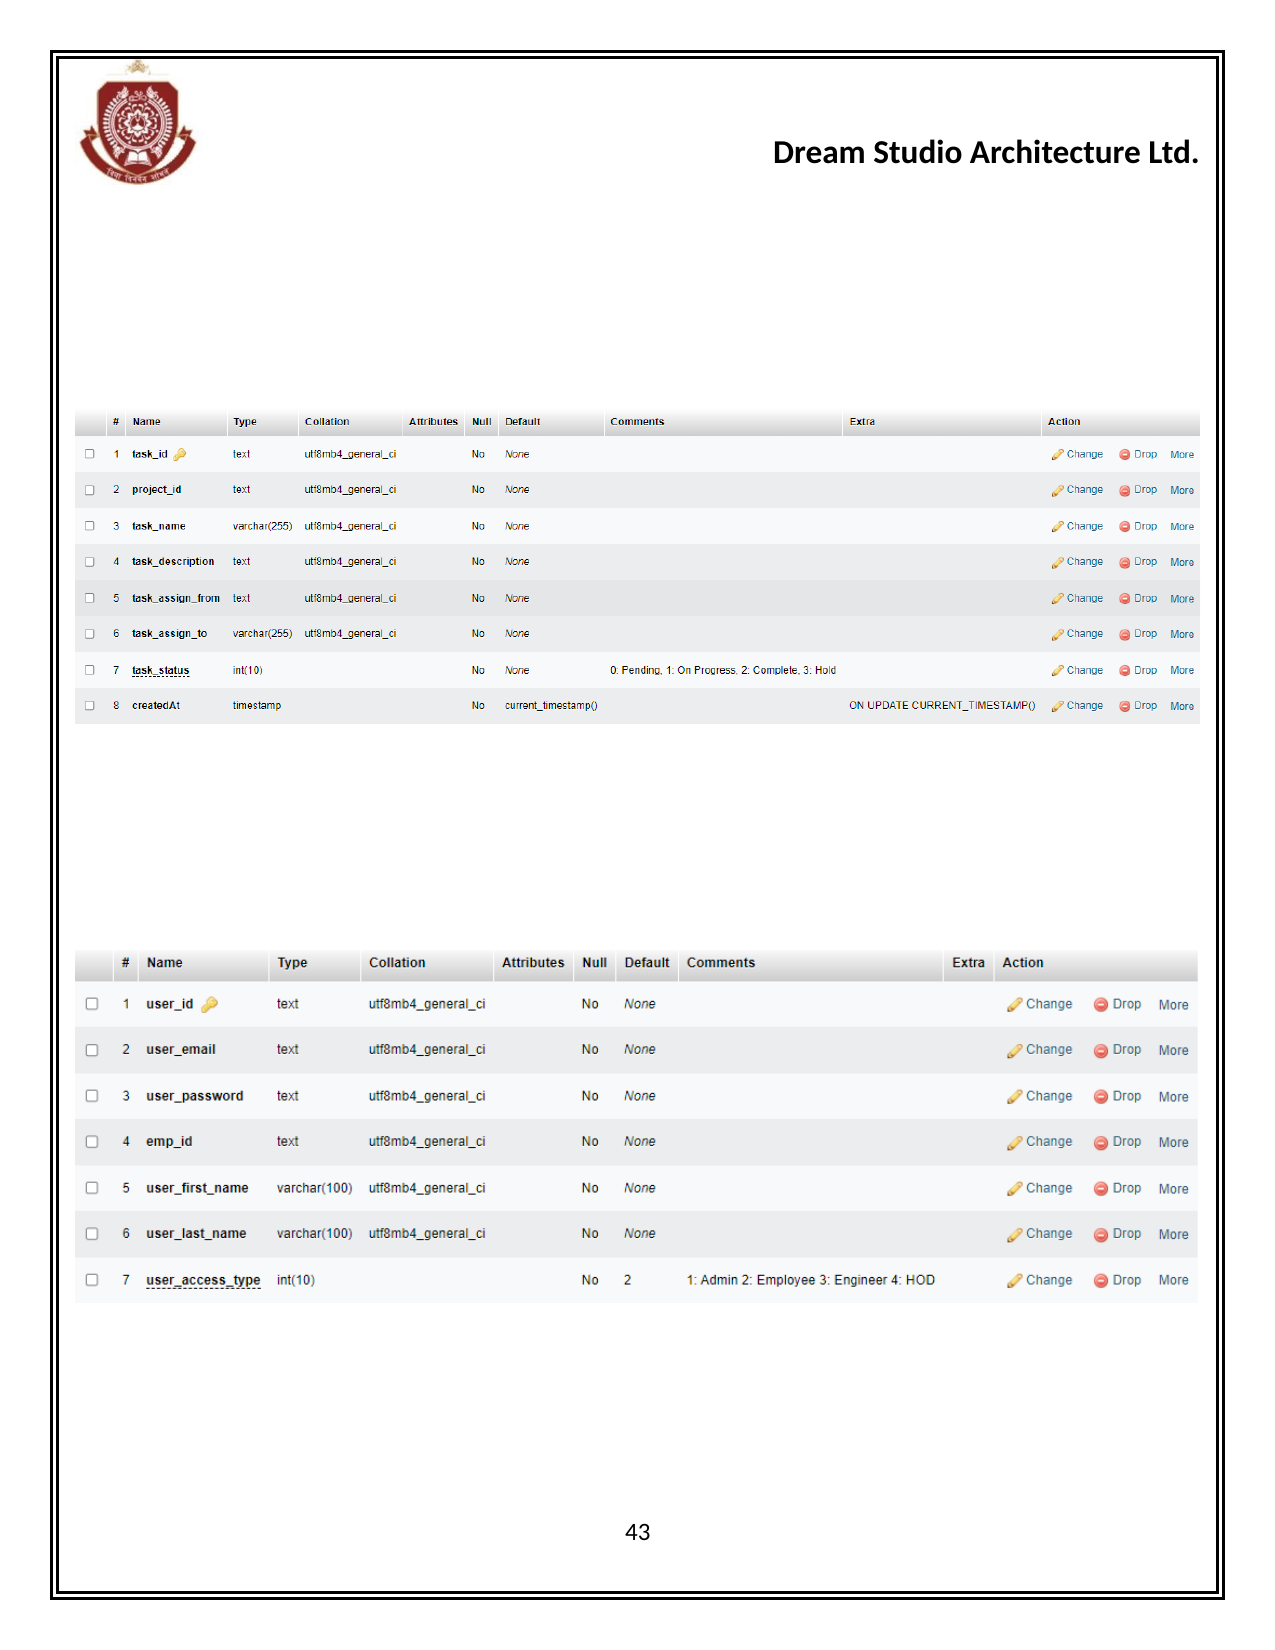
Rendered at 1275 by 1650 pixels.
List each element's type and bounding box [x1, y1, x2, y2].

picture [75, 950, 1200, 1303]
picture [75, 59, 203, 185]
picture [75, 408, 1200, 724]
